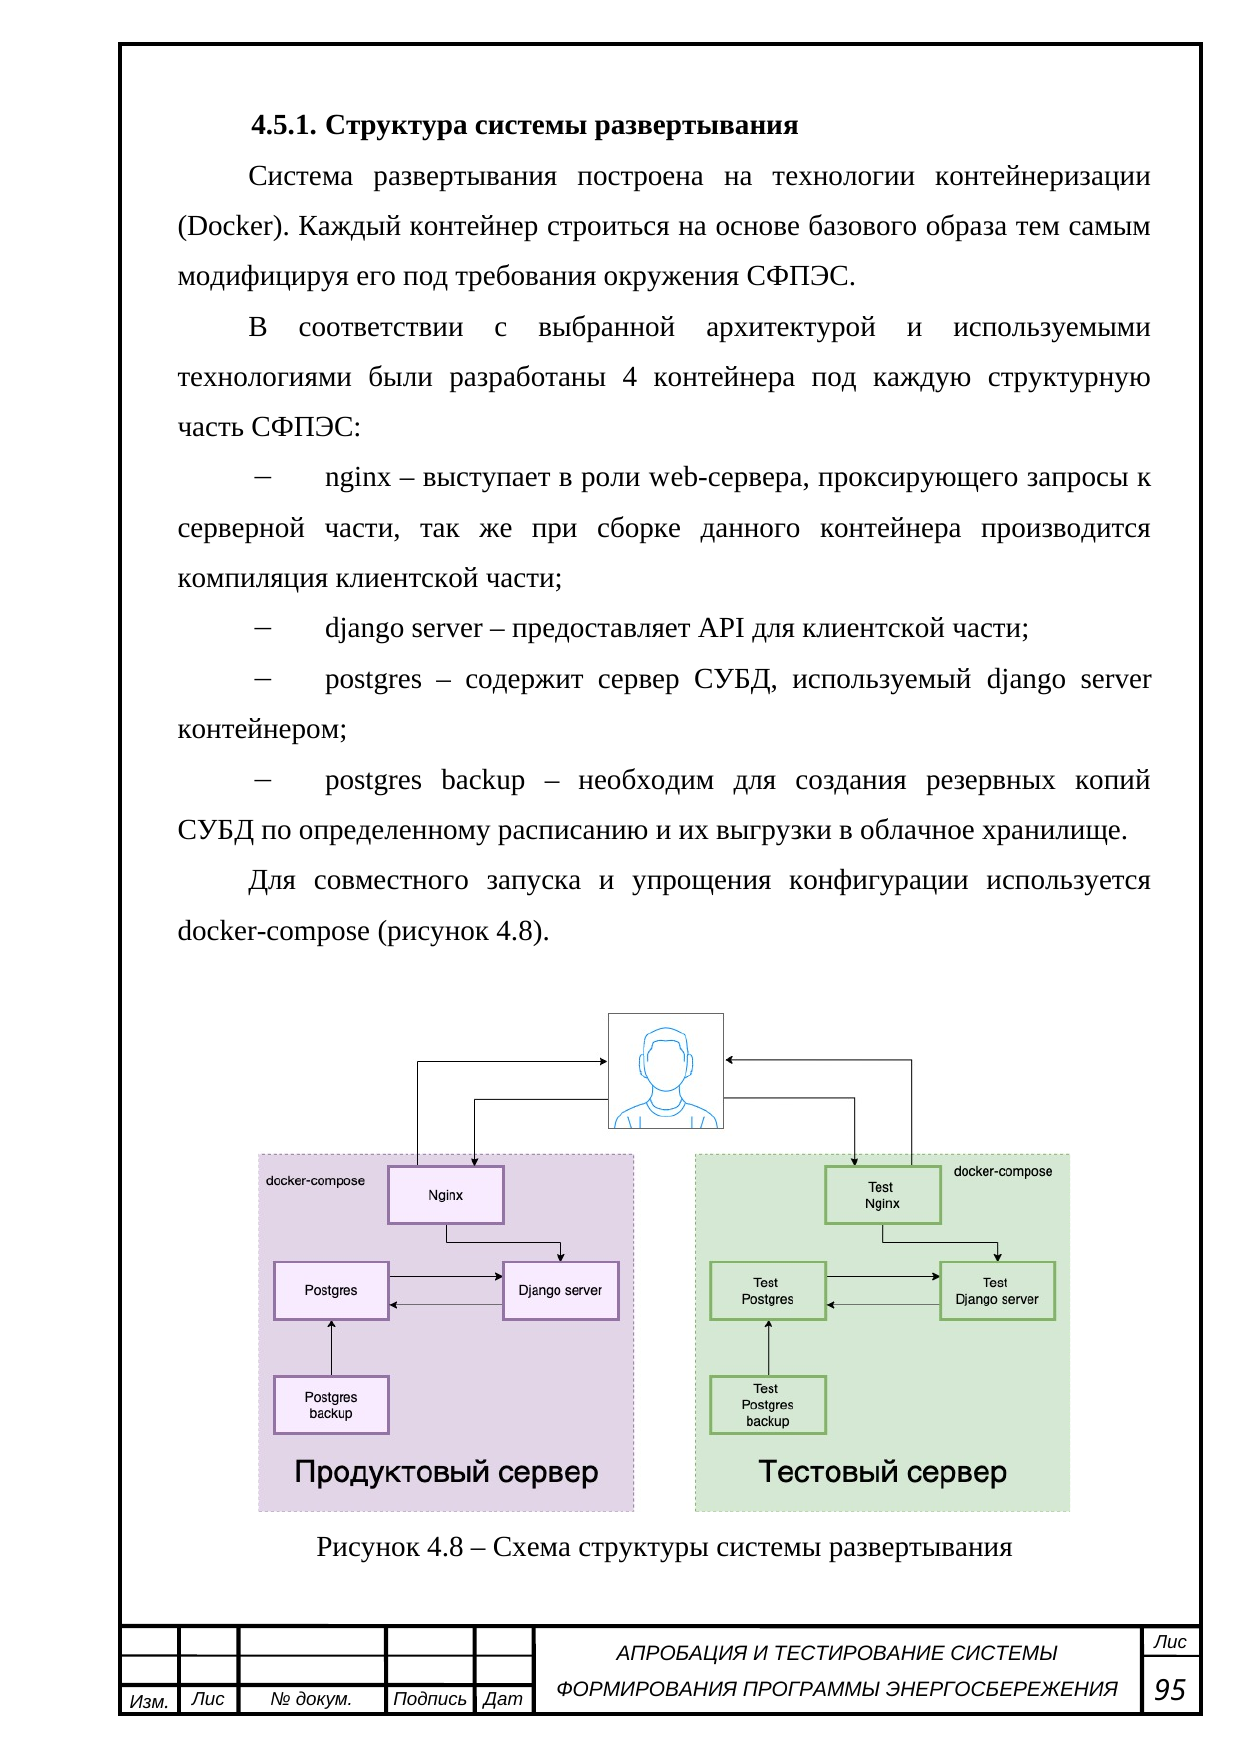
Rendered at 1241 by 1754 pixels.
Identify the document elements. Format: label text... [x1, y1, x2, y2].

picture [258, 1013, 1071, 1512]
list postgres backup – необходим для создания резервных копий СУБД по определенному расписанию и их выгрузки в облачное хранилище. [177, 762, 1152, 846]
text Для совместного запуска и упрощения конфигурации используется docker-compose (рисунок 4.8). [177, 862, 1152, 946]
text Рисунок 4.8 – Схема структуры системы развертывания [177, 1529, 1152, 1562]
subtitle Структура системы развертывания [177, 107, 1152, 141]
list django server – предоставляет API для клиентской части; [177, 611, 1152, 644]
list postgres – содержит сервер СУБД, используемый django server контейнером; [177, 661, 1152, 745]
text В соответствии с выбранной архитектурой и используемыми технологиями были разработаны 4 контейнера под каждую структурную часть СФПЭС: [177, 309, 1152, 443]
text Система развертывания построена на технологии контейнеризации (Docker). Каждый контейнер строиться на основе базового образа тем самым модифицируя его под требования окружения СФПЭС. [177, 158, 1152, 292]
list nginx – выступает в роли web-cервера, проксирующего запросы к серверной части, так же при сборке данного контейнера производится компиляция клиентской части; [177, 459, 1152, 594]
